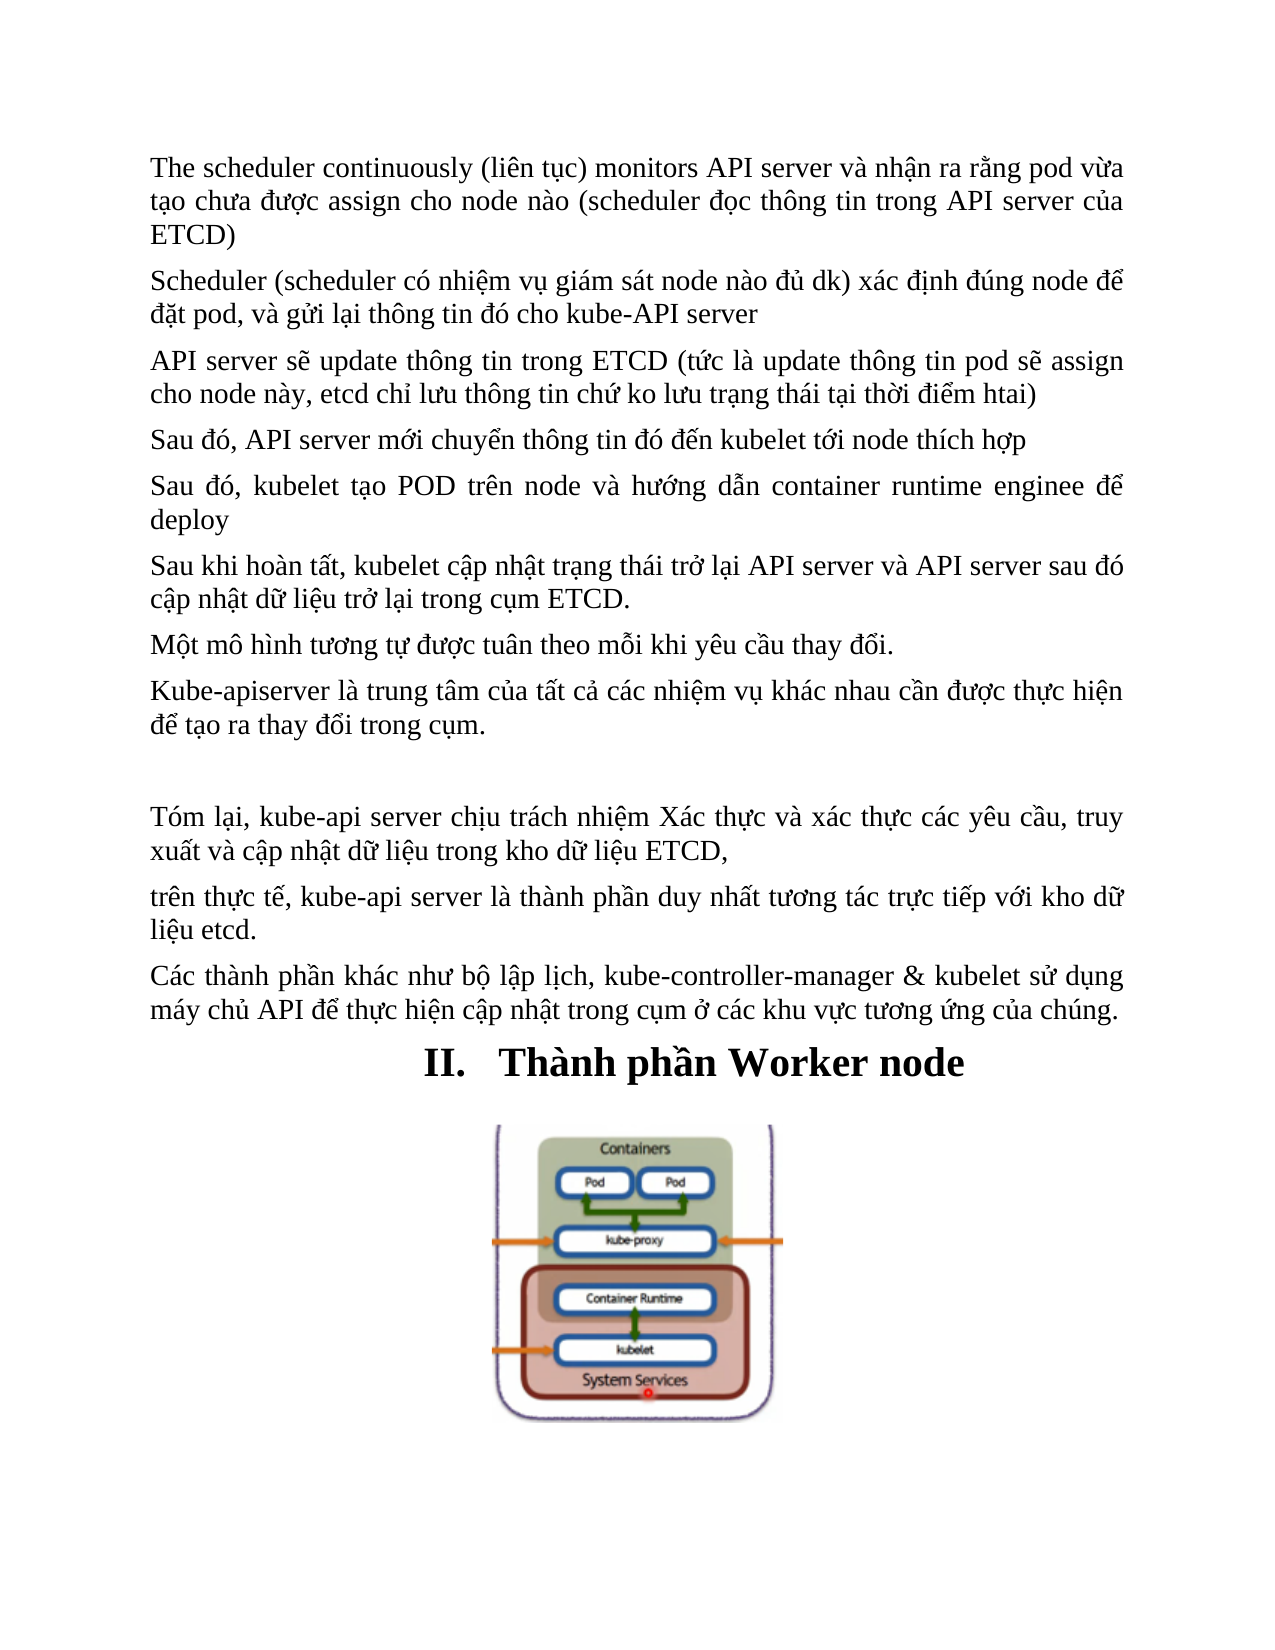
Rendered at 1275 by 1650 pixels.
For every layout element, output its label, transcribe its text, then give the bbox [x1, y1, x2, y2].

text Các thành phần khác như bộ lập lịch, kube-controller-manager & kubelet sử dụng máy chủ API để thực hiện cập nhật trong cụm ở các khu vực tương ứng của chúng. [150, 958, 1125, 1025]
text API server sẽ update thông tin trong ETCD (tức là update thông tin pod sẽ assign cho node này, etcd chỉ lưu thông tin chứ ko lưu trạng thái tại thời điểm htai) [150, 343, 1125, 410]
text Sau đó, API server mới chuyển thông tin đó đến kubelet tới node thích hợp [150, 422, 1125, 456]
text The scheduler continuously (liên tục) monitors API server và nhận ra rằng pod vừa tạo chưa được assign cho node nào (scheduler đọc thông tin trong API server của ETCD) [150, 150, 1125, 251]
text Kube-apiserver là trung tâm của tất cả các nhiệm vụ khác nhau cần được thực hiện để tạo ra thay đổi trong cụm. [150, 673, 1125, 741]
text Tóm lại, kube-api server chịu trách nhiệm Xác thực và xác thực các yêu cầu, truy xuất và cập nhật dữ liệu trong kho dữ liệu ETCD, [150, 799, 1125, 866]
picture [491, 1122, 784, 1423]
subtitle Thành phần Worker node [262, 1038, 1125, 1086]
text Sau khi hoàn tất, kubelet cập nhật trạng thái trở lại API server và API server sau đó cập nhật dữ liệu trở lại trong cụm ETCD. [150, 548, 1125, 615]
text trên thực tế, kube-api server là thành phần duy nhất tương tác trực tiếp với kho dữ liệu etcd. [150, 879, 1125, 946]
text Một mô hình tương tự được tuân theo mỗi khi yêu cầu thay đổi. [150, 627, 1125, 661]
text Scheduler (scheduler có nhiệm vụ giám sát node nào đủ dk) xác định đúng node để đặt pod, và gửi lại thông tin đó cho kube-API server [150, 263, 1125, 330]
text Sau đó, kubelet tạo POD trên node và hướng dẫn container runtime enginee để deploy [150, 468, 1125, 535]
